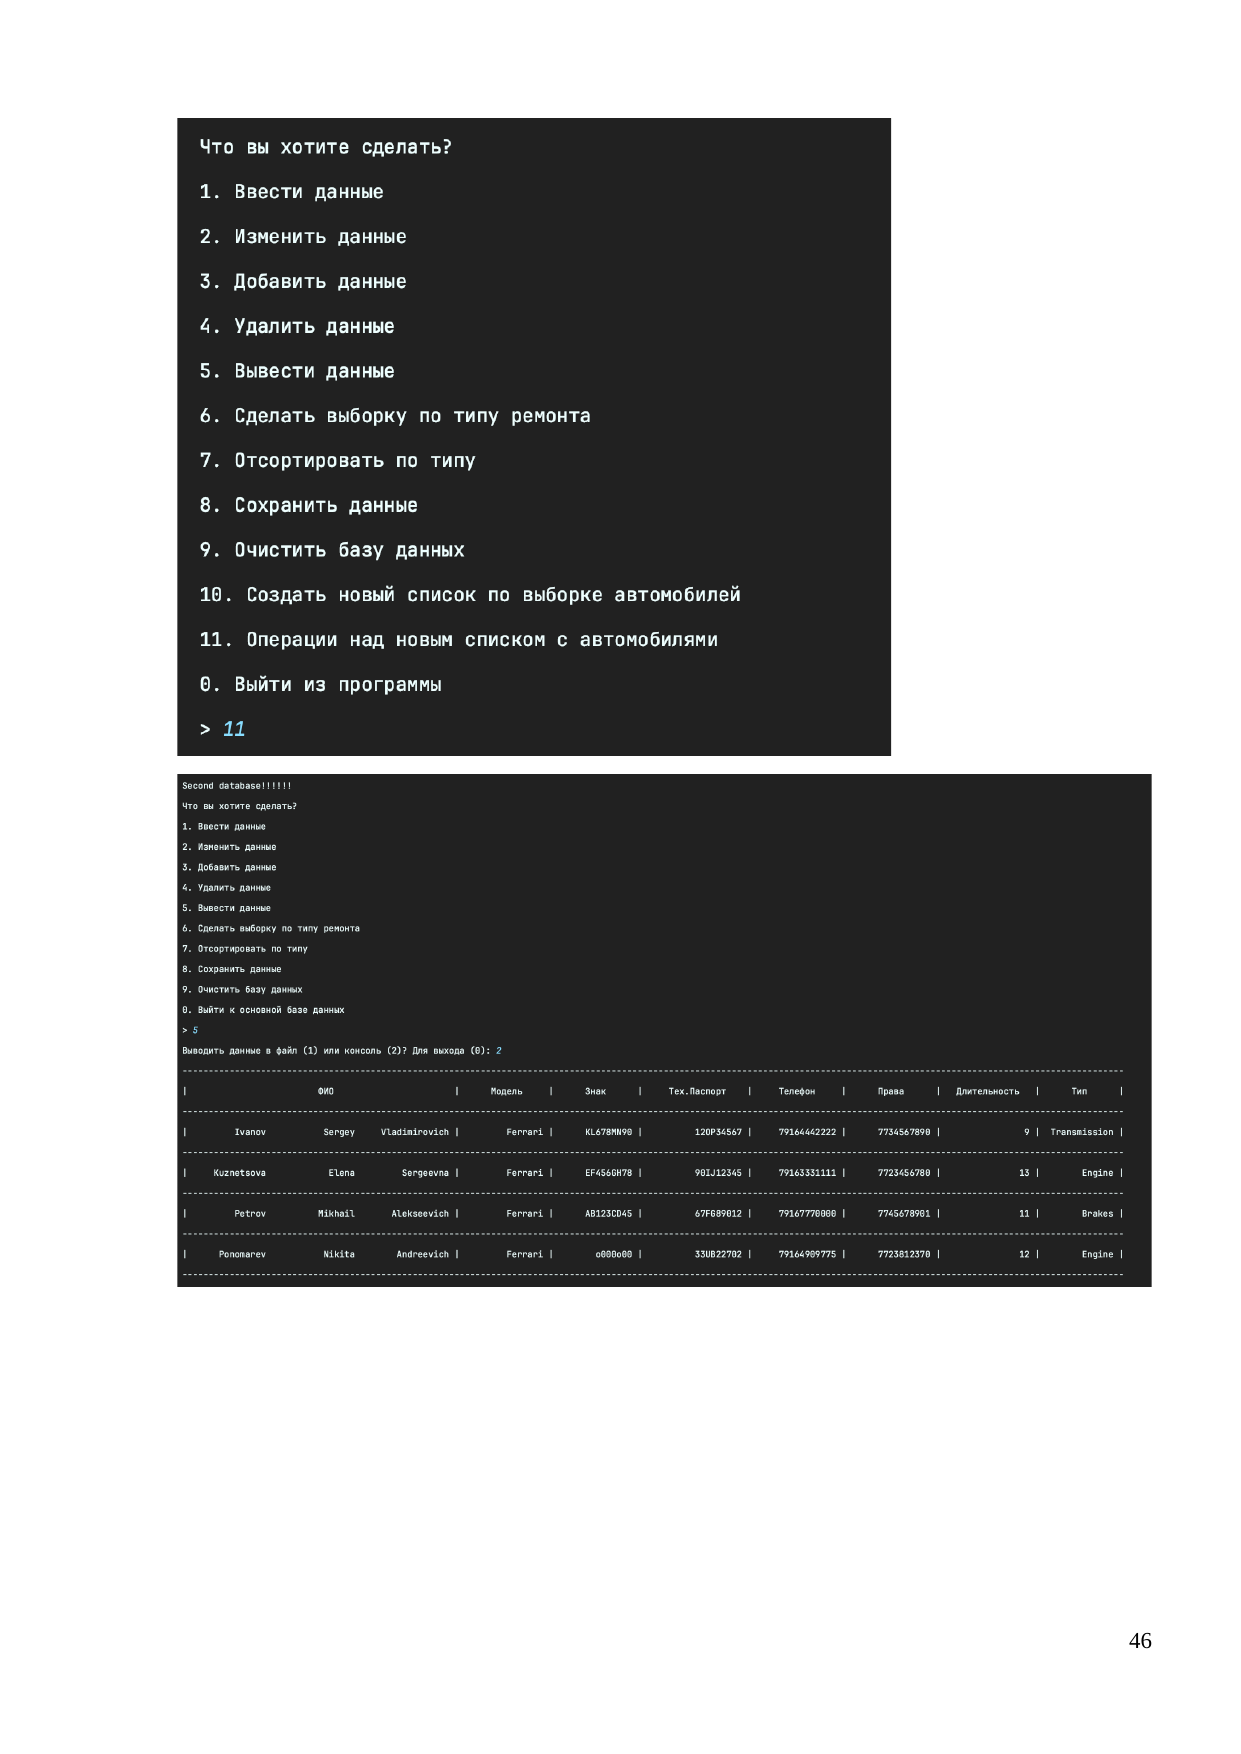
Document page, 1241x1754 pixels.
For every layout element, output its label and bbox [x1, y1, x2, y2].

picture [177, 774, 1152, 1287]
picture [177, 118, 892, 756]
